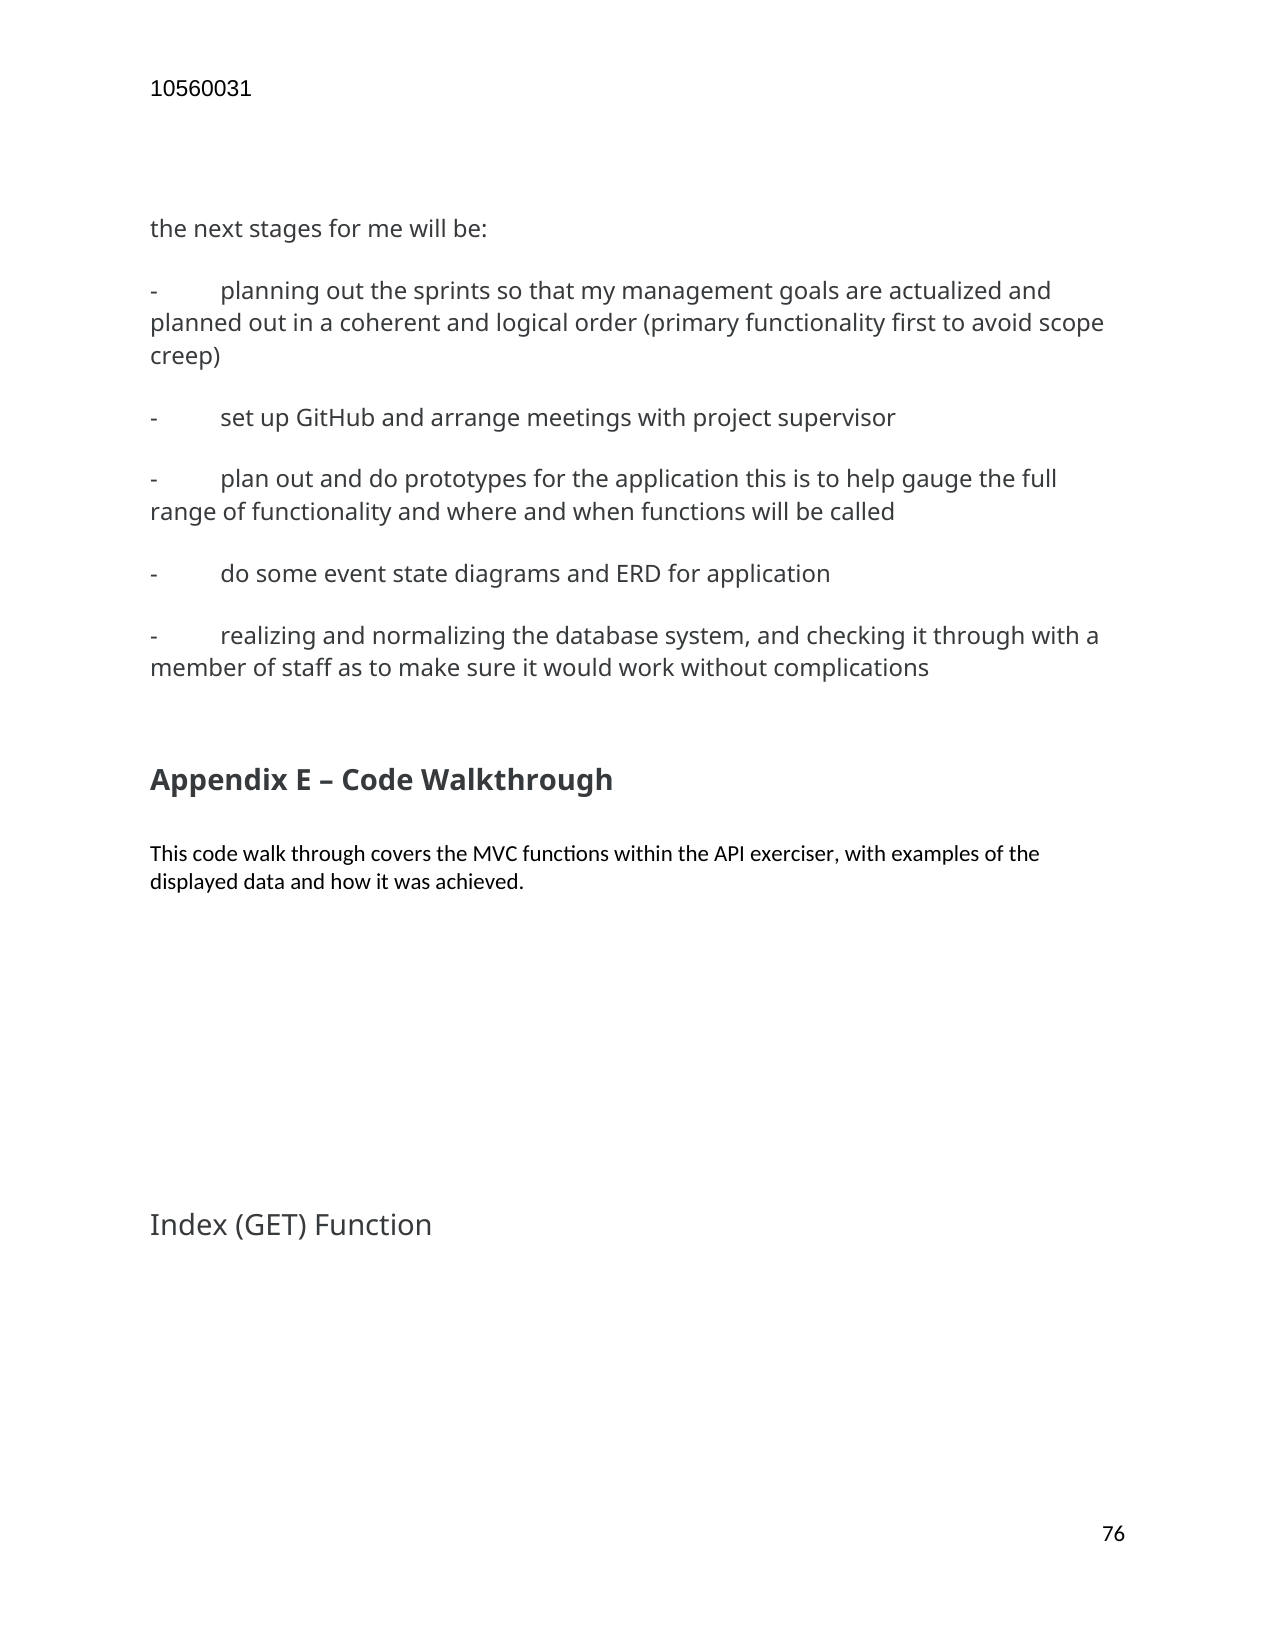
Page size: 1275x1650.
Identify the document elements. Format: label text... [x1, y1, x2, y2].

text - realizing and normalizing the database system, and checking it through with a member of staff as to make sure it would work without complications [150, 618, 1125, 684]
text - do some event state diagrams and ERD for application [150, 557, 1125, 589]
subtitle Index (GET) Function [150, 1204, 1125, 1244]
text This code walk through covers the MVC functions within the API exerciser, with examples of the displayed data and how it was achieved. [150, 839, 1125, 895]
subtitle Appendix E – Code Walkthrough [150, 760, 1125, 799]
text - planning out the sprints so that my management goals are actualized and planned out in a coherent and logical order (primary functionality first to avoid scope creep) [150, 273, 1125, 371]
text - set up GitHub and arrange meetings with project supervisor [150, 401, 1125, 433]
text the next stages for me will be: [150, 212, 1125, 244]
text - plan out and do prototypes for the application this is to help gauge the full range of functionality and where and when functions will be called [150, 462, 1125, 527]
